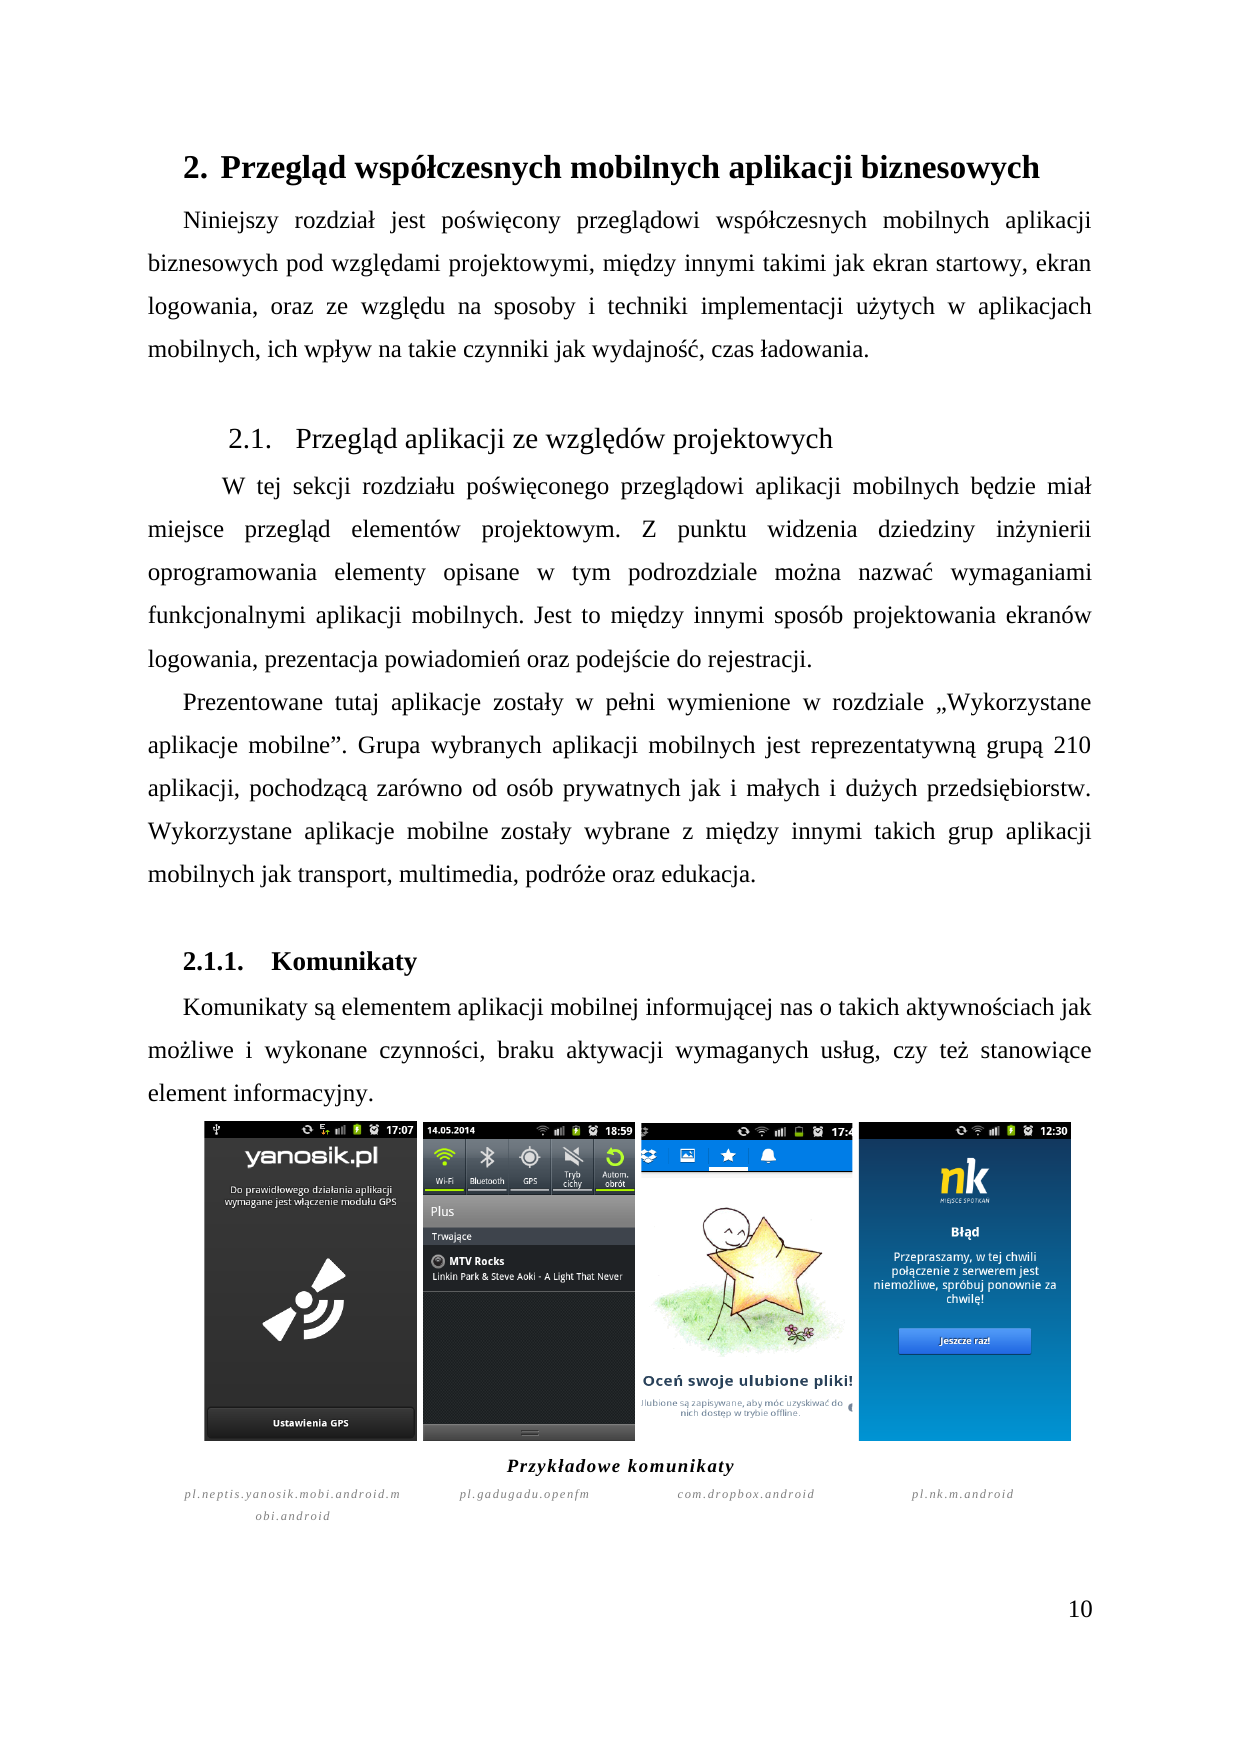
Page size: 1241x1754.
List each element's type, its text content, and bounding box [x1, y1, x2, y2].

subtitle Komunikaty [183, 946, 1092, 977]
table_header pl.nk.m.android [856, 1487, 1069, 1522]
subtitle Przegląd współczesnych mobilnych aplikacji biznesowych [183, 148, 1092, 186]
table_header pl.gadugadu.openfm [414, 1487, 635, 1522]
text Niniejszy rozdział jest poświęcony przeglądowi współczesnych mobilnych aplikacji biznesowych pod względami projektowymi, między innymi takimi jak ekran startowy, ekran logowania, oraz ze względu na sposoby i techniki implementacji użytych w aplikacjach mobilnych, ich wpływ na takie czynniki jak wydajność, czas ładowania. [148, 205, 1092, 363]
subtitle Przegląd aplikacji ze względów projektowych [228, 421, 1092, 454]
subtitle Przykładowe komunikaty [148, 1455, 1092, 1477]
picture [899, 1329, 1031, 1354]
text W tej sekcji rozdziału poświęconego przeglądowi aplikacji mobilnych będzie miał miejsce przegląd elementów projektowym. Z punktu widzenia dziedziny inżynierii oprogramowania elementy opisane w tym podrozdziale można nazwać wymaganiami funkcjonalnymi aplikacji mobilnych. Jest to między innymi sposób projektowania ekranów logowania, prezentacja powiadomień oraz podejście do rejestracji. [148, 471, 1092, 672]
picture [641, 1123, 853, 1441]
table_header com.dropbox.android [635, 1487, 856, 1522]
picture [204, 1121, 417, 1441]
picture [858, 1122, 1071, 1291]
text Komunikaty są elementem aplikacji mobilnej informującej nas o takich aktywnościach jak możliwe i wykonane czynności, braku aktywacji wymaganych usług, czy też stanowiące element informacyjny. [148, 992, 1092, 1107]
text Prezentowane tutaj aplikacje zostały w pełni wymienione w rozdziale „Wykorzystane aplikacje mobilne”. Grupa wybranych aplikacji mobilnych jest reprezentatywną grupą 210 aplikacji, pochodzącą zarówno od osób prywatnych jak i małych i dużych przedsiębiorstw. Wykorzystane aplikacje mobilne zostały wybrane z między innymi takich grup aplikacji mobilnych jak transport, multimedia, podróże oraz edukacja. [148, 687, 1092, 888]
table_header pl.neptis.yanosik.mobi.android.mobi.android [172, 1487, 413, 1522]
picture [858, 1294, 1071, 1304]
picture [423, 1122, 635, 1441]
